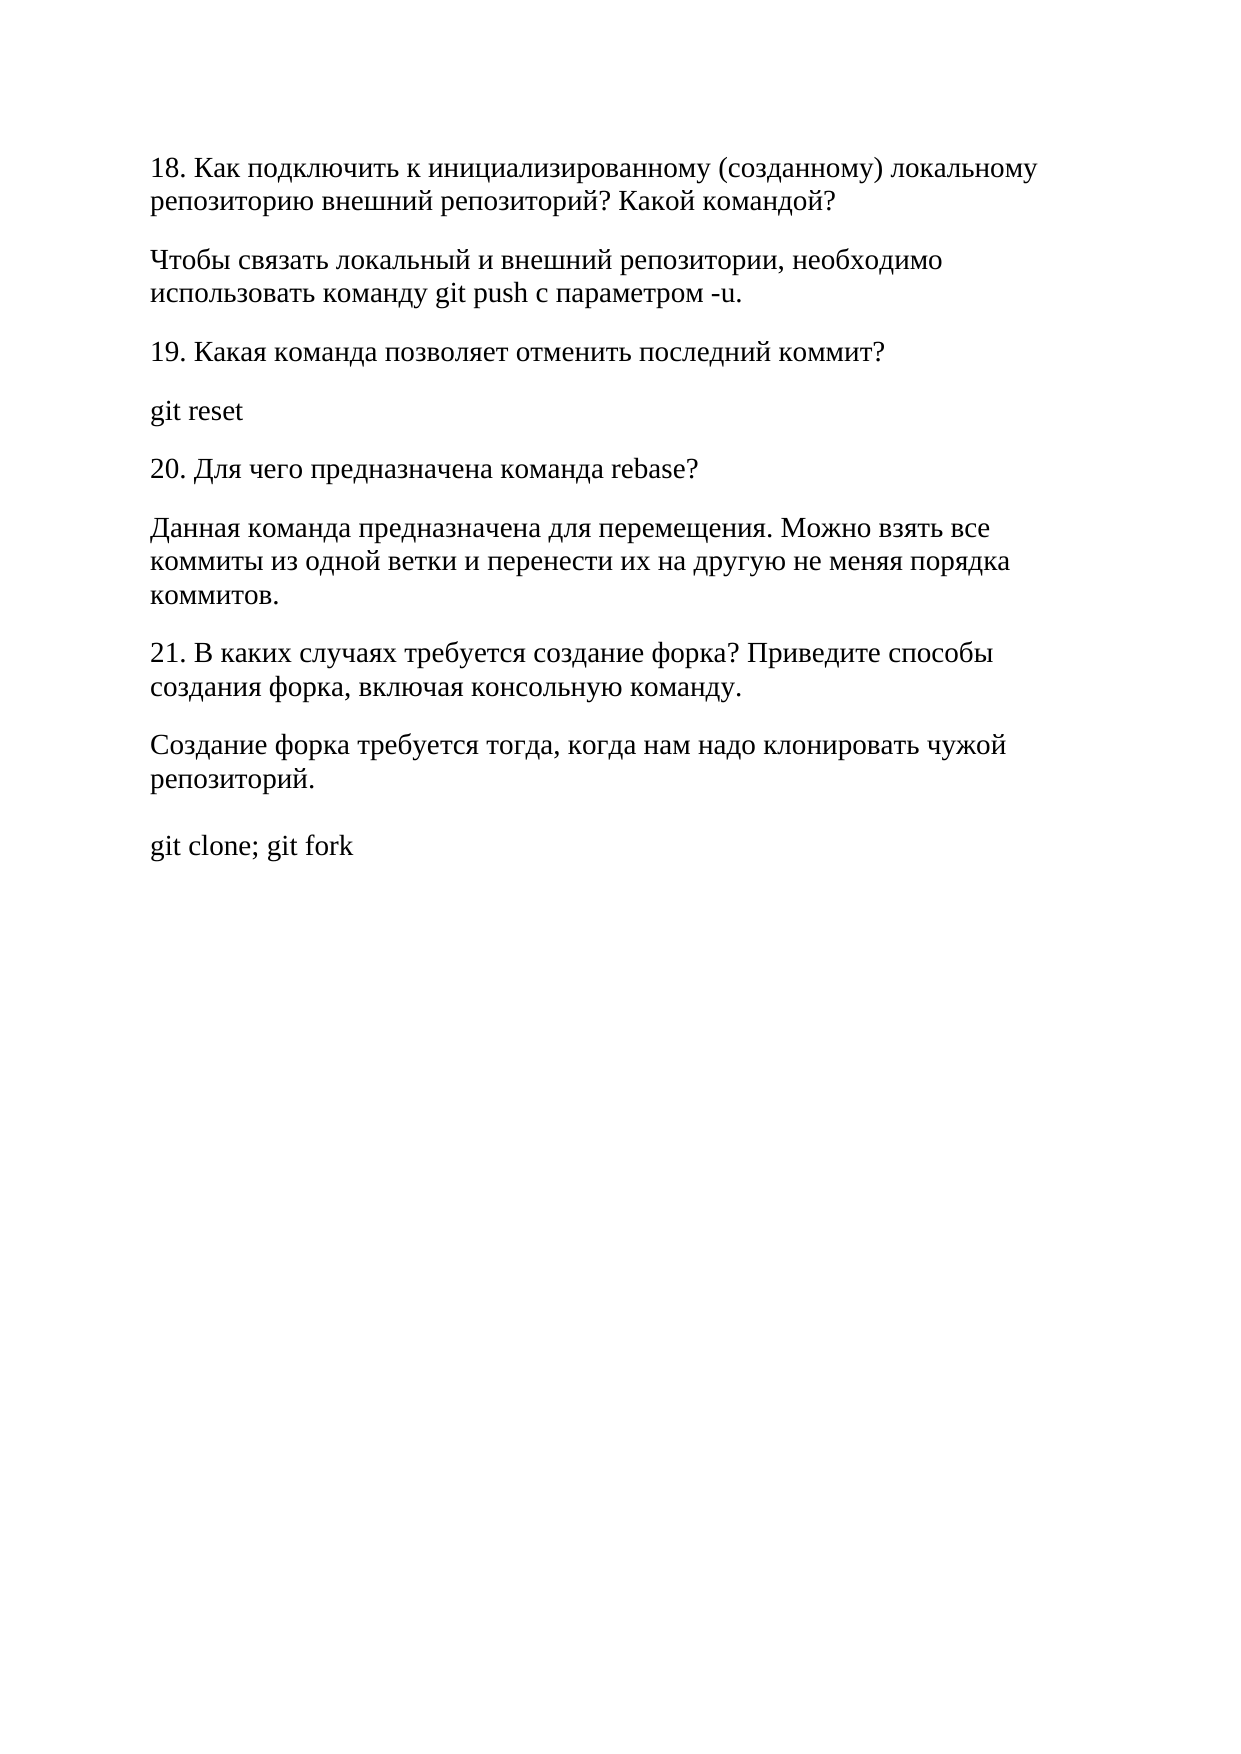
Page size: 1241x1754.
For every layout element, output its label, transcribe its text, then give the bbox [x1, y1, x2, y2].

text git clone; git fork [150, 828, 1090, 862]
text 19. Какая команда позволяет отменить последний коммит? [150, 334, 1090, 368]
text 21. В каких случаях требуется создание форка? Приведите способы создания форка, включая консольную команду. [150, 635, 1090, 702]
text git reset [150, 393, 1090, 426]
text Данная команда предназначена для перемещения. Можно взять все коммиты из одной ветки и перенести их на другую не меняя порядка коммитов. [150, 510, 1090, 610]
text Создание форка требуется тогда, когда нам надо клонировать чужой репозиторий. [150, 727, 1090, 794]
text Чтобы связать локальный и внешний репозитории, необходимо использовать команду git push с параметром -u. [150, 242, 1090, 309]
text 20. Для чего предназначена команда rebase? [150, 451, 1090, 485]
text 18. Как подключить к инициализированному (созданному) локальному репозиторию внешний репозиторий? Какой командой? [150, 150, 1090, 217]
